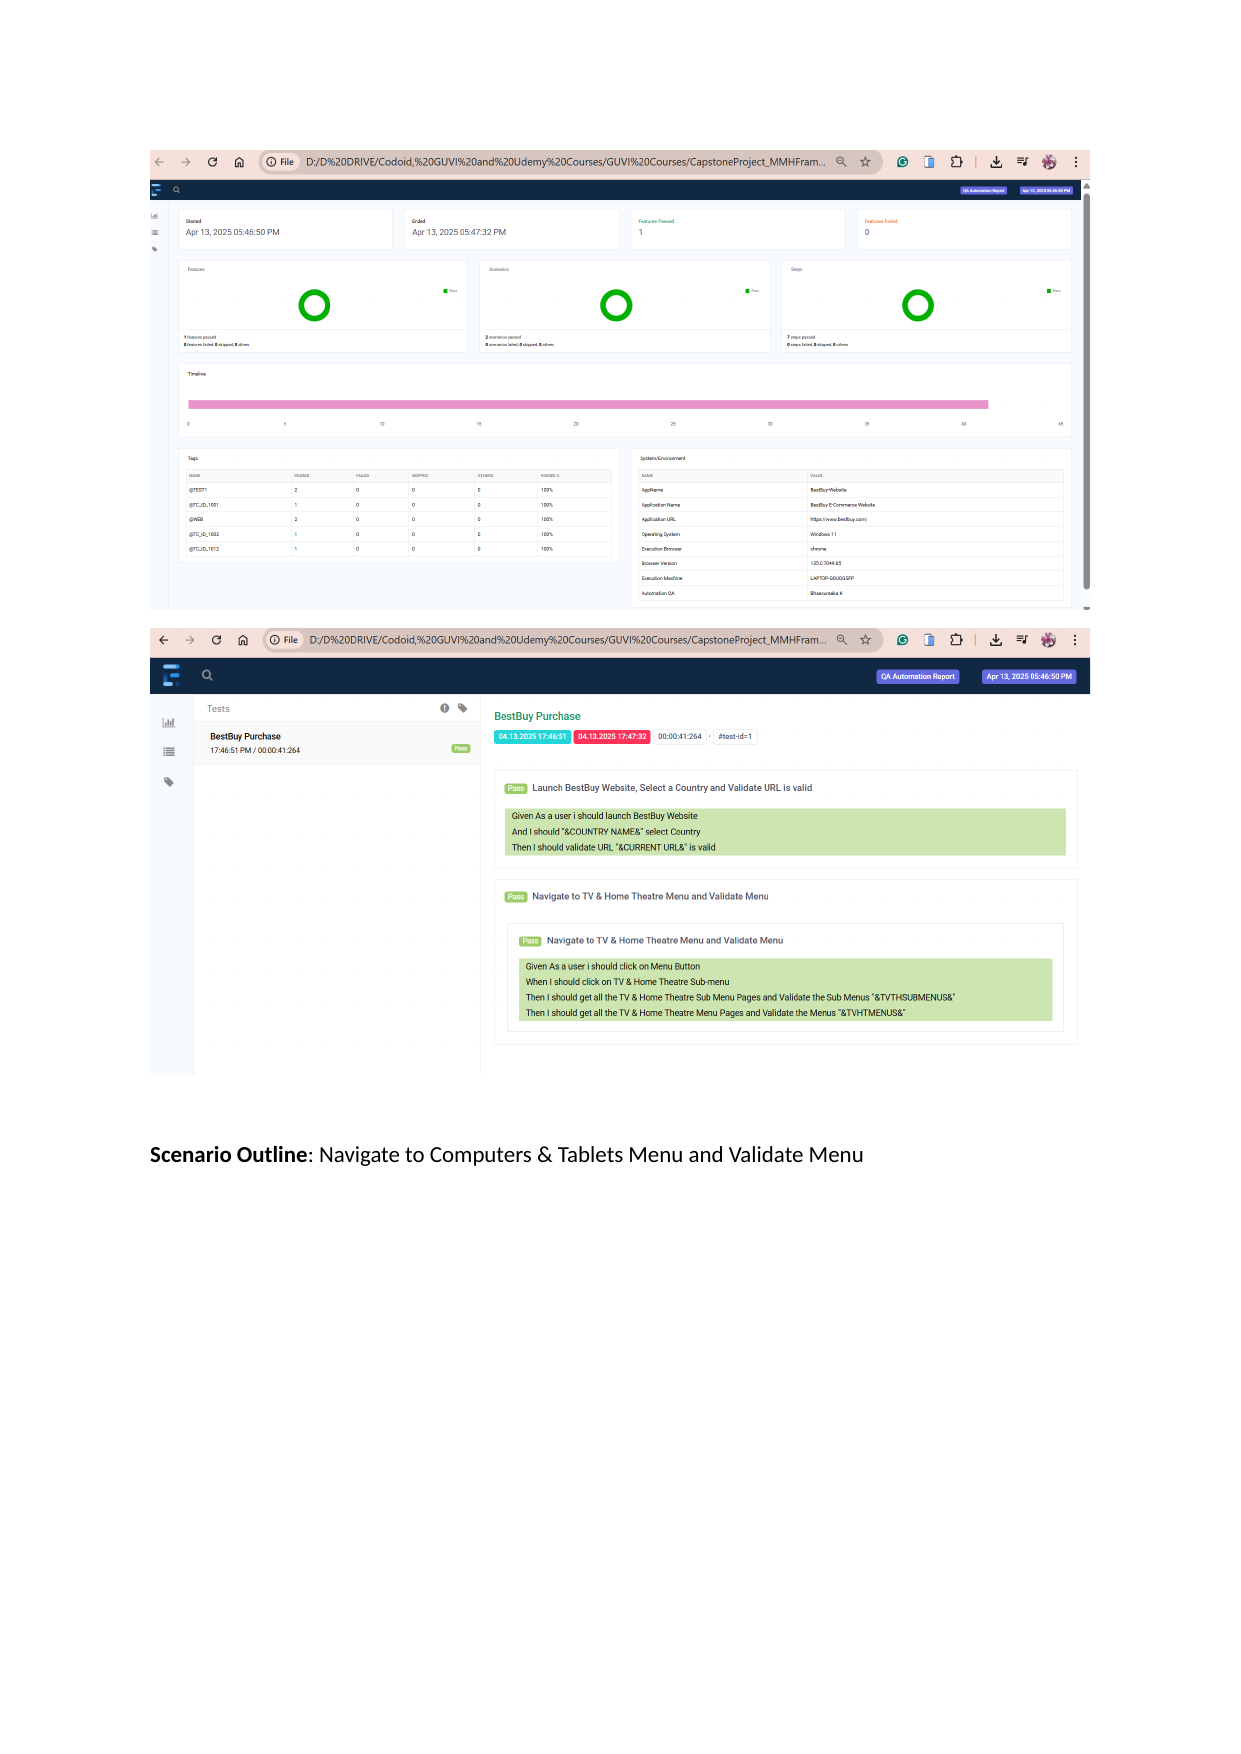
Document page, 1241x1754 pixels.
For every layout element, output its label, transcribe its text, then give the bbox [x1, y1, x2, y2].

picture [150, 628, 1091, 1075]
text Scenario Outline: Navigate to Computers & Tablets Menu and Validate Menu [150, 1140, 1090, 1168]
picture [150, 150, 1091, 610]
